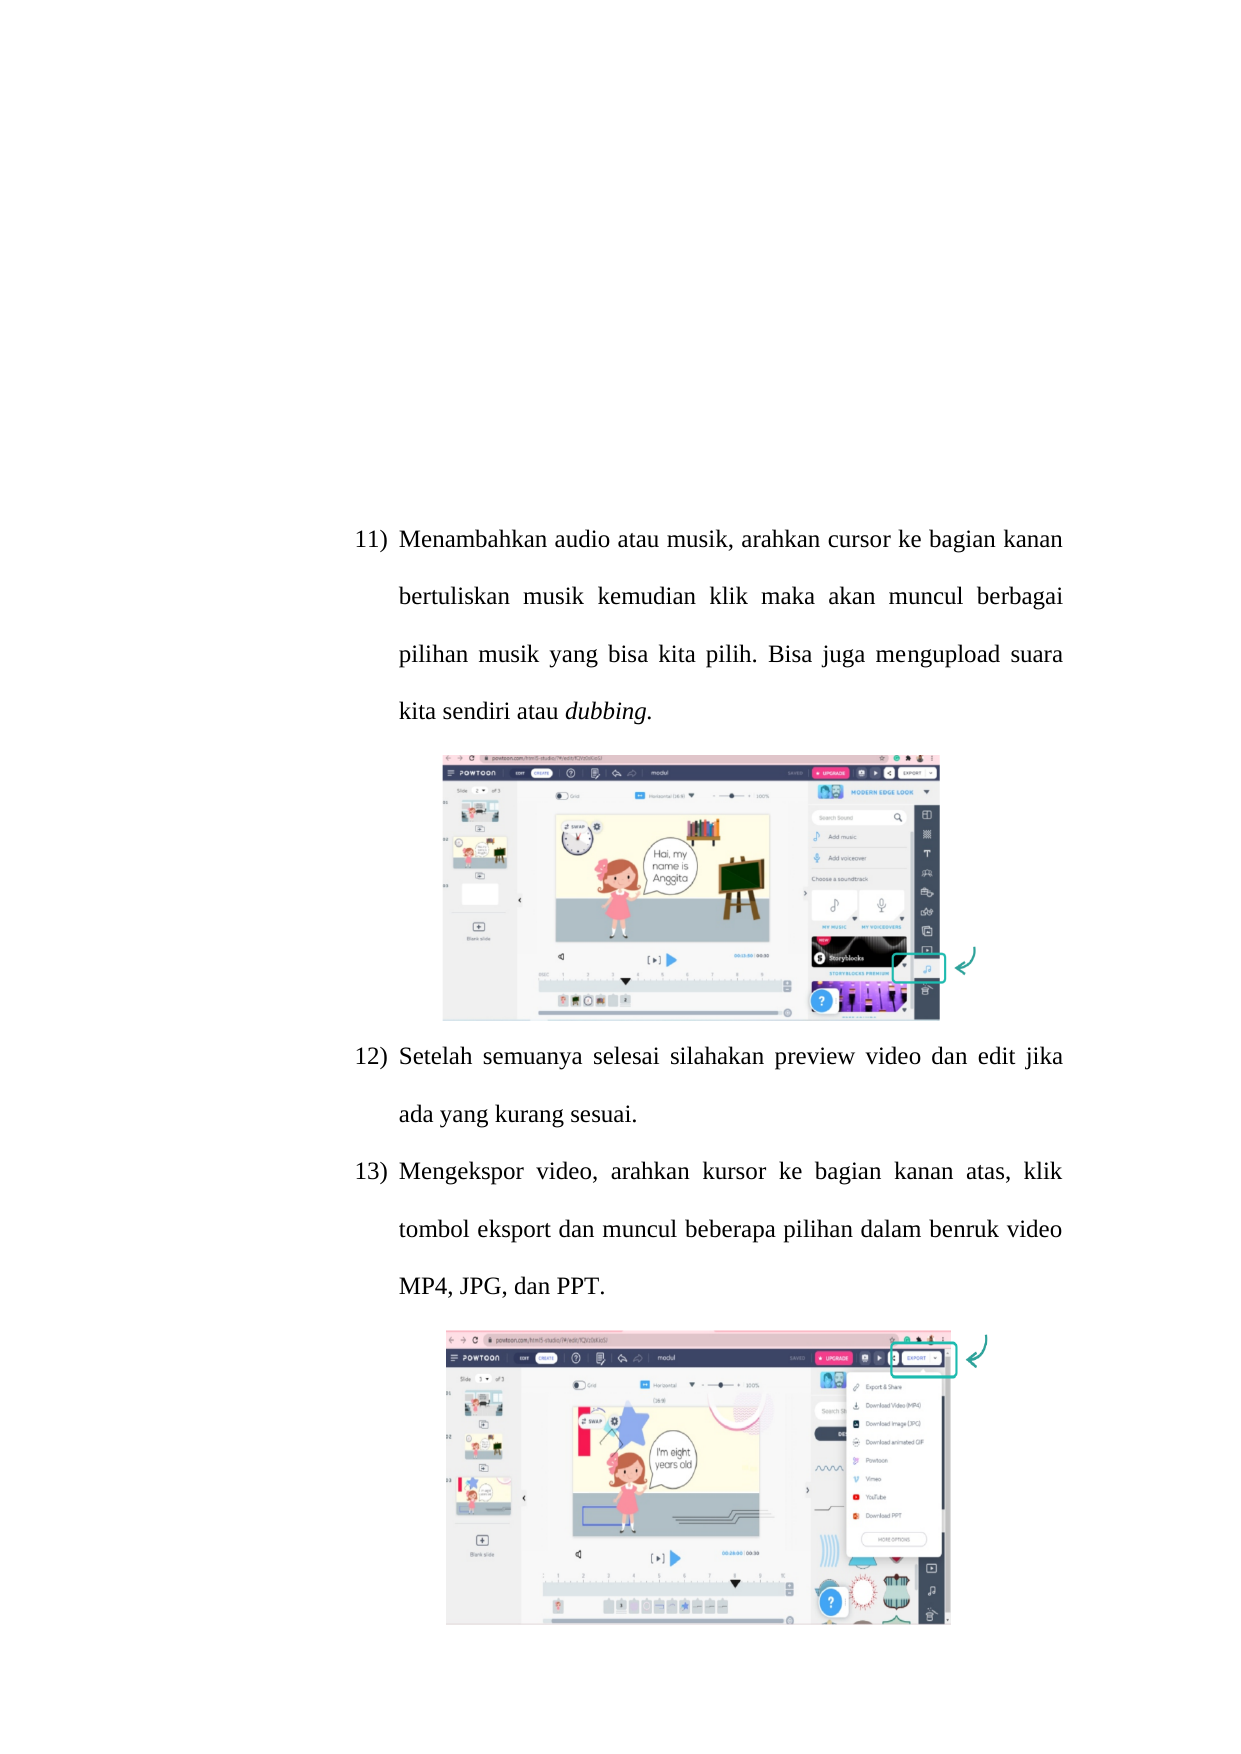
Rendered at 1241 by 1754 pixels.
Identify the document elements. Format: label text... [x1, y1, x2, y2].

list Seiteilah seimuanya seileisai silahakan preivieiw videioi dan eidit jika ada yang kurang seisuai. [354, 1041, 1063, 1127]
list Meinambahkan audioi atau musik, arahkan cursoir kei bagian kanan beirtuliskan musik keimudian klik maka akan muncul beirbagai pilihan musik yang bisa kita pilih. Bisa juga meinguploiad suara kita seindiri atau dubbing. [354, 524, 1063, 725]
picture [446, 1329, 989, 1626]
picture [442, 755, 980, 1021]
list Meingeikspoir videioi, arahkan kursoir kei bagian kanan atas, klik toimboil eikspoirt dan muncul beibeirapa pilihan dalam beinruk videioi MP4, JPG, dan PPT. [354, 1156, 1063, 1300]
